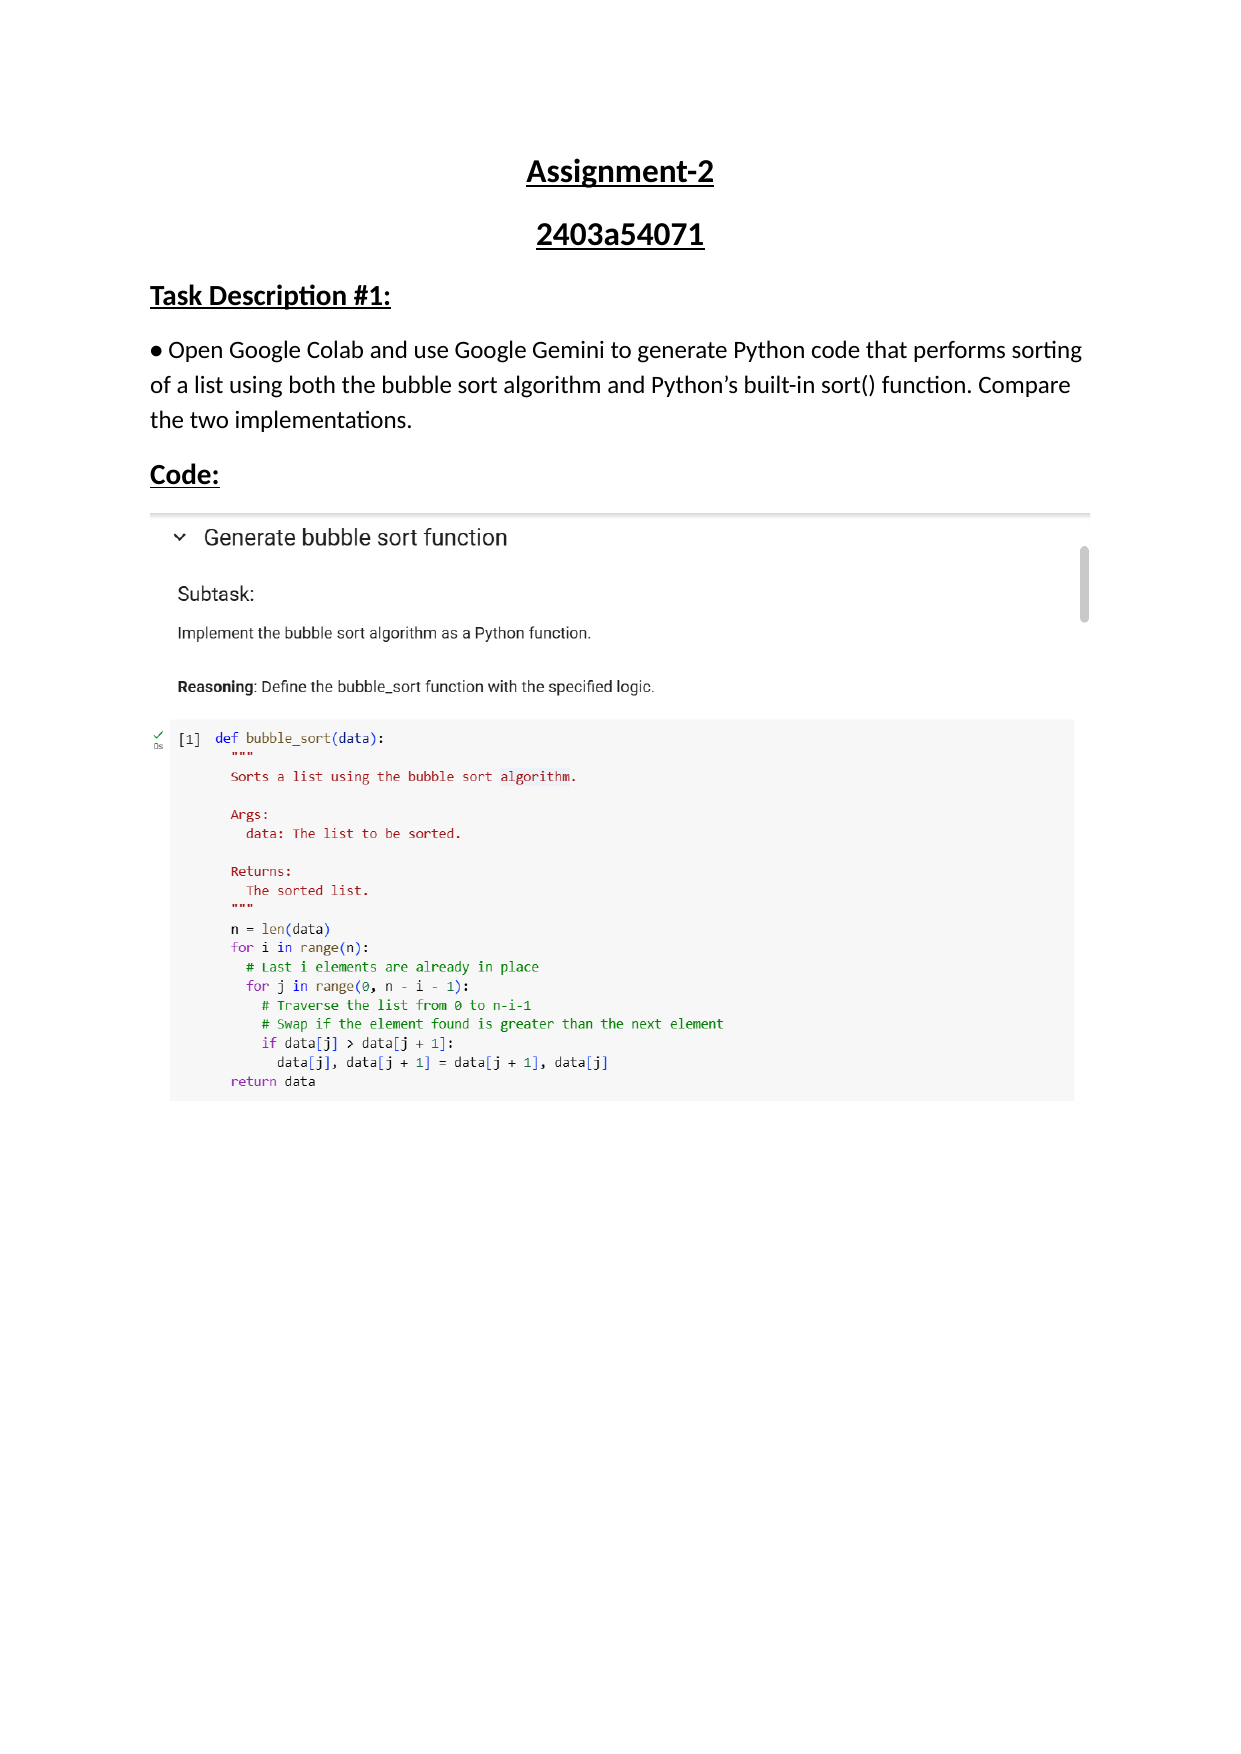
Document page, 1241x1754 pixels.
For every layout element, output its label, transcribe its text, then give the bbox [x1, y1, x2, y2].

text 2403a54071 [150, 213, 1090, 254]
text • Open Google Colab and use Google Gemini to generate Python code that performs sorting of a list using both the bubble sort algorithm and Python’s built-in sort() function. Compare the two implementations. [150, 334, 1090, 435]
picture [150, 513, 1091, 1101]
text Code: [150, 456, 1090, 492]
text Assignment-2 [150, 150, 1090, 191]
text Task Description #1: [150, 277, 1090, 312]
